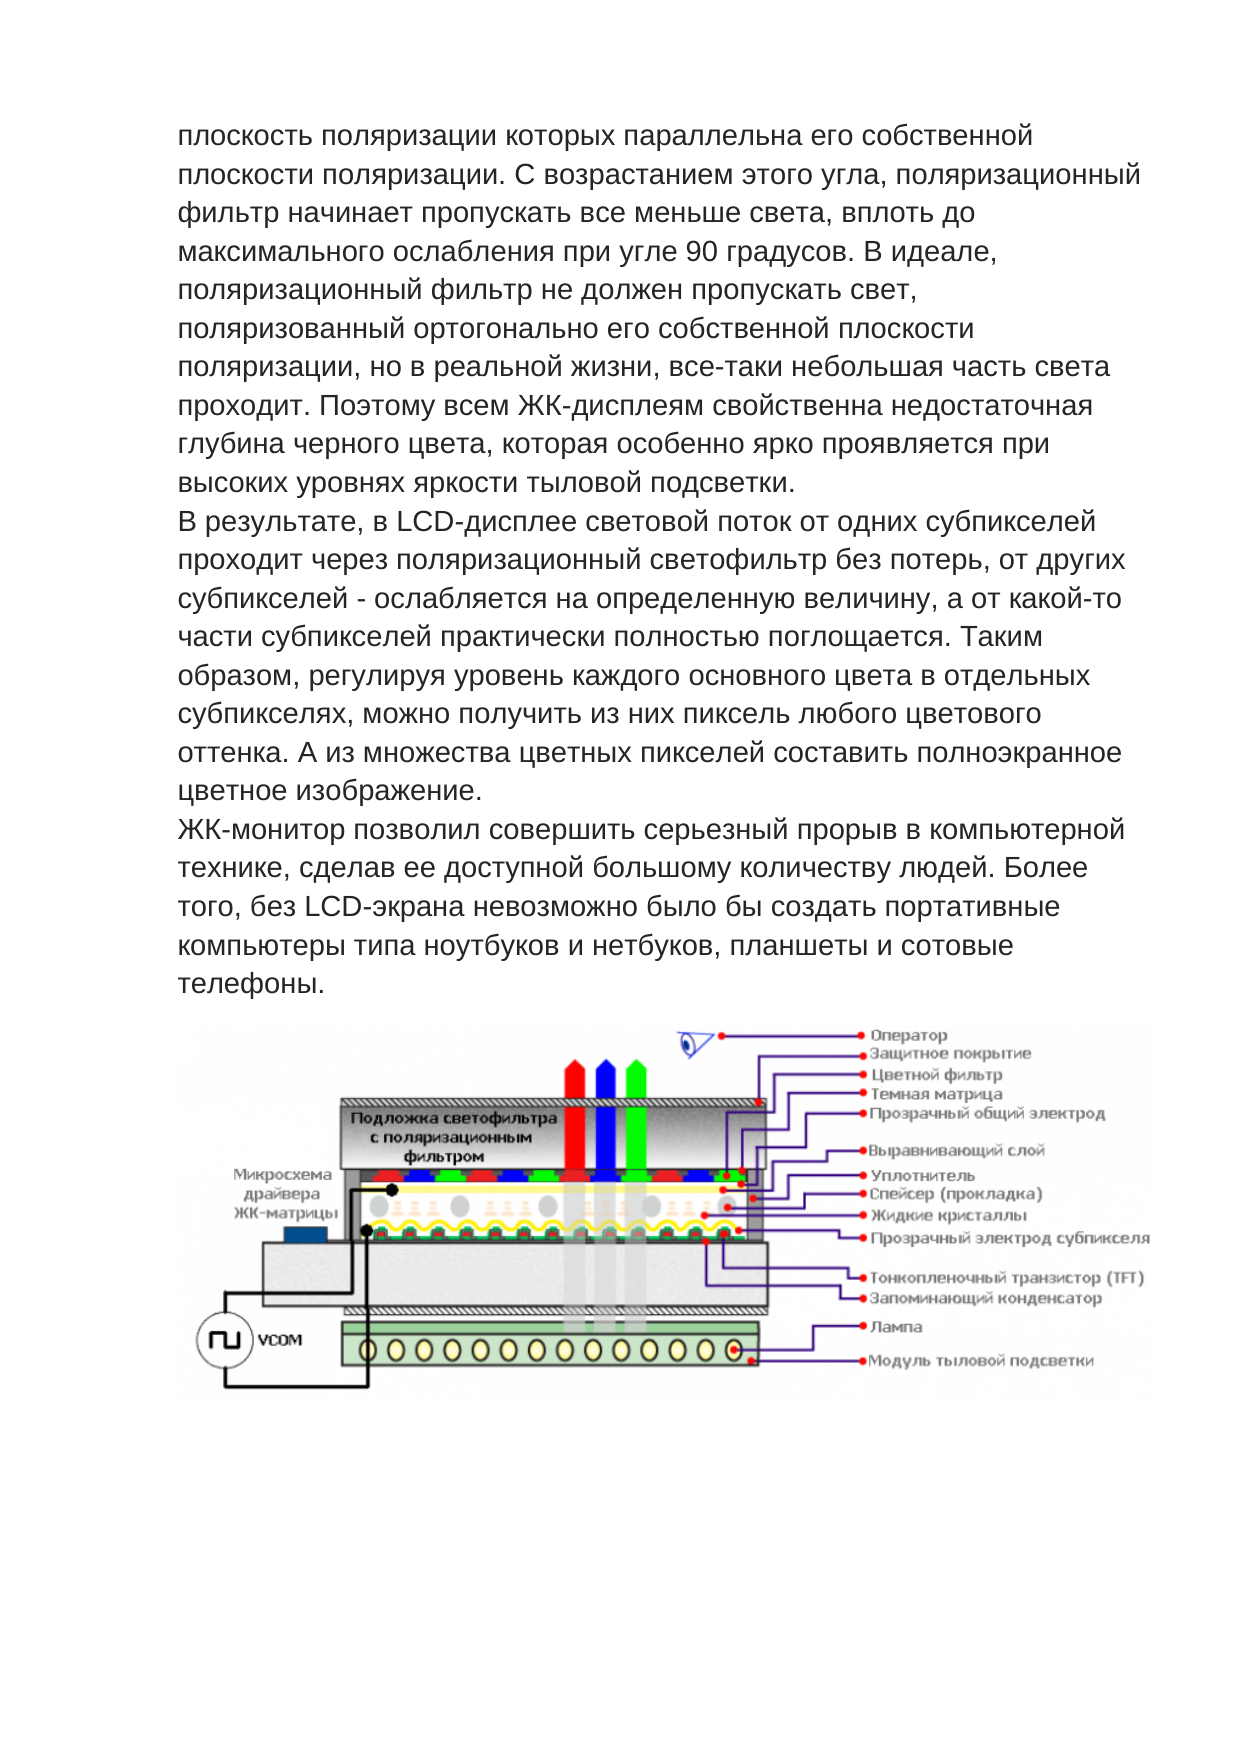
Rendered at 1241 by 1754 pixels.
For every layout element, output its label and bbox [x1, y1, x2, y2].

text [177, 118, 1152, 999]
picture [177, 1025, 1152, 1402]
